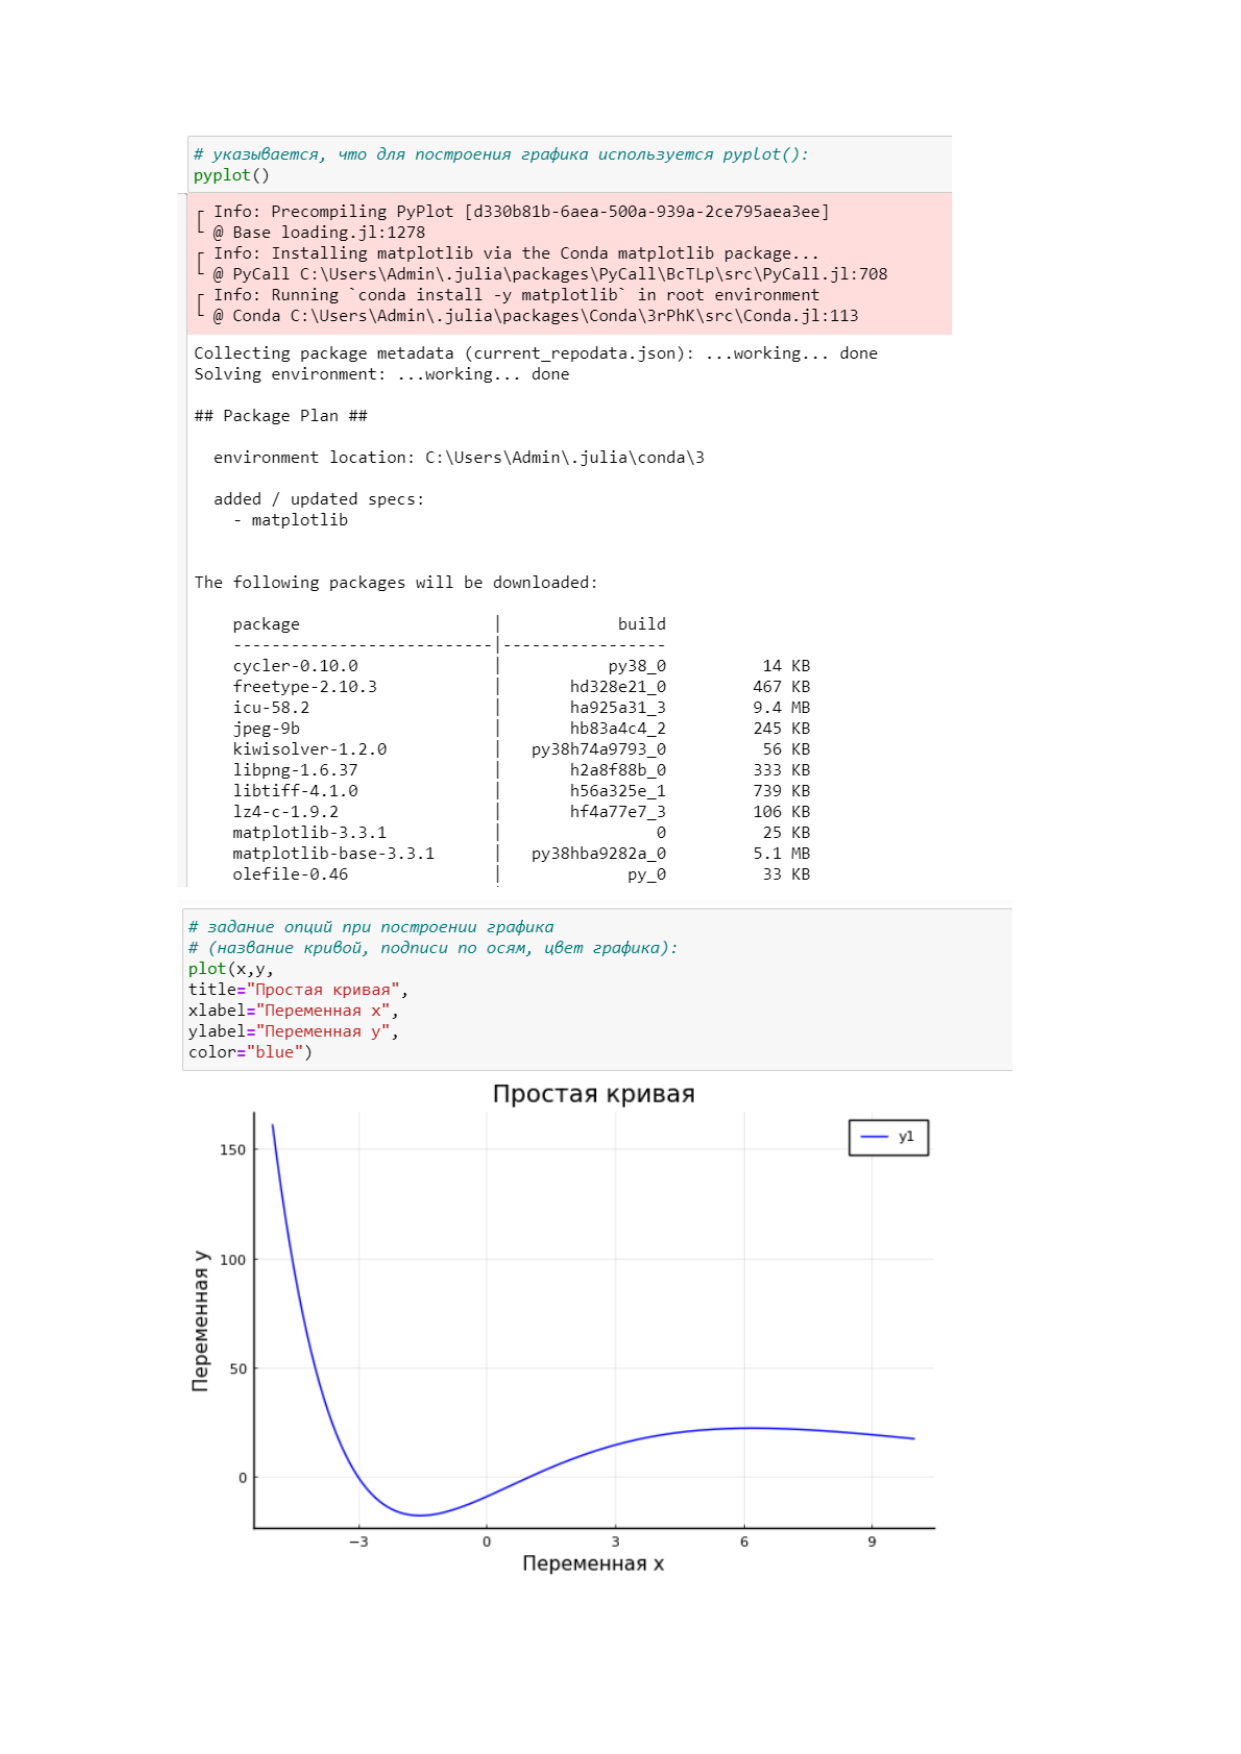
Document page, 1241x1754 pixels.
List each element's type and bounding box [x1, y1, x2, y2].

picture [177, 118, 953, 887]
picture [177, 900, 1013, 1600]
